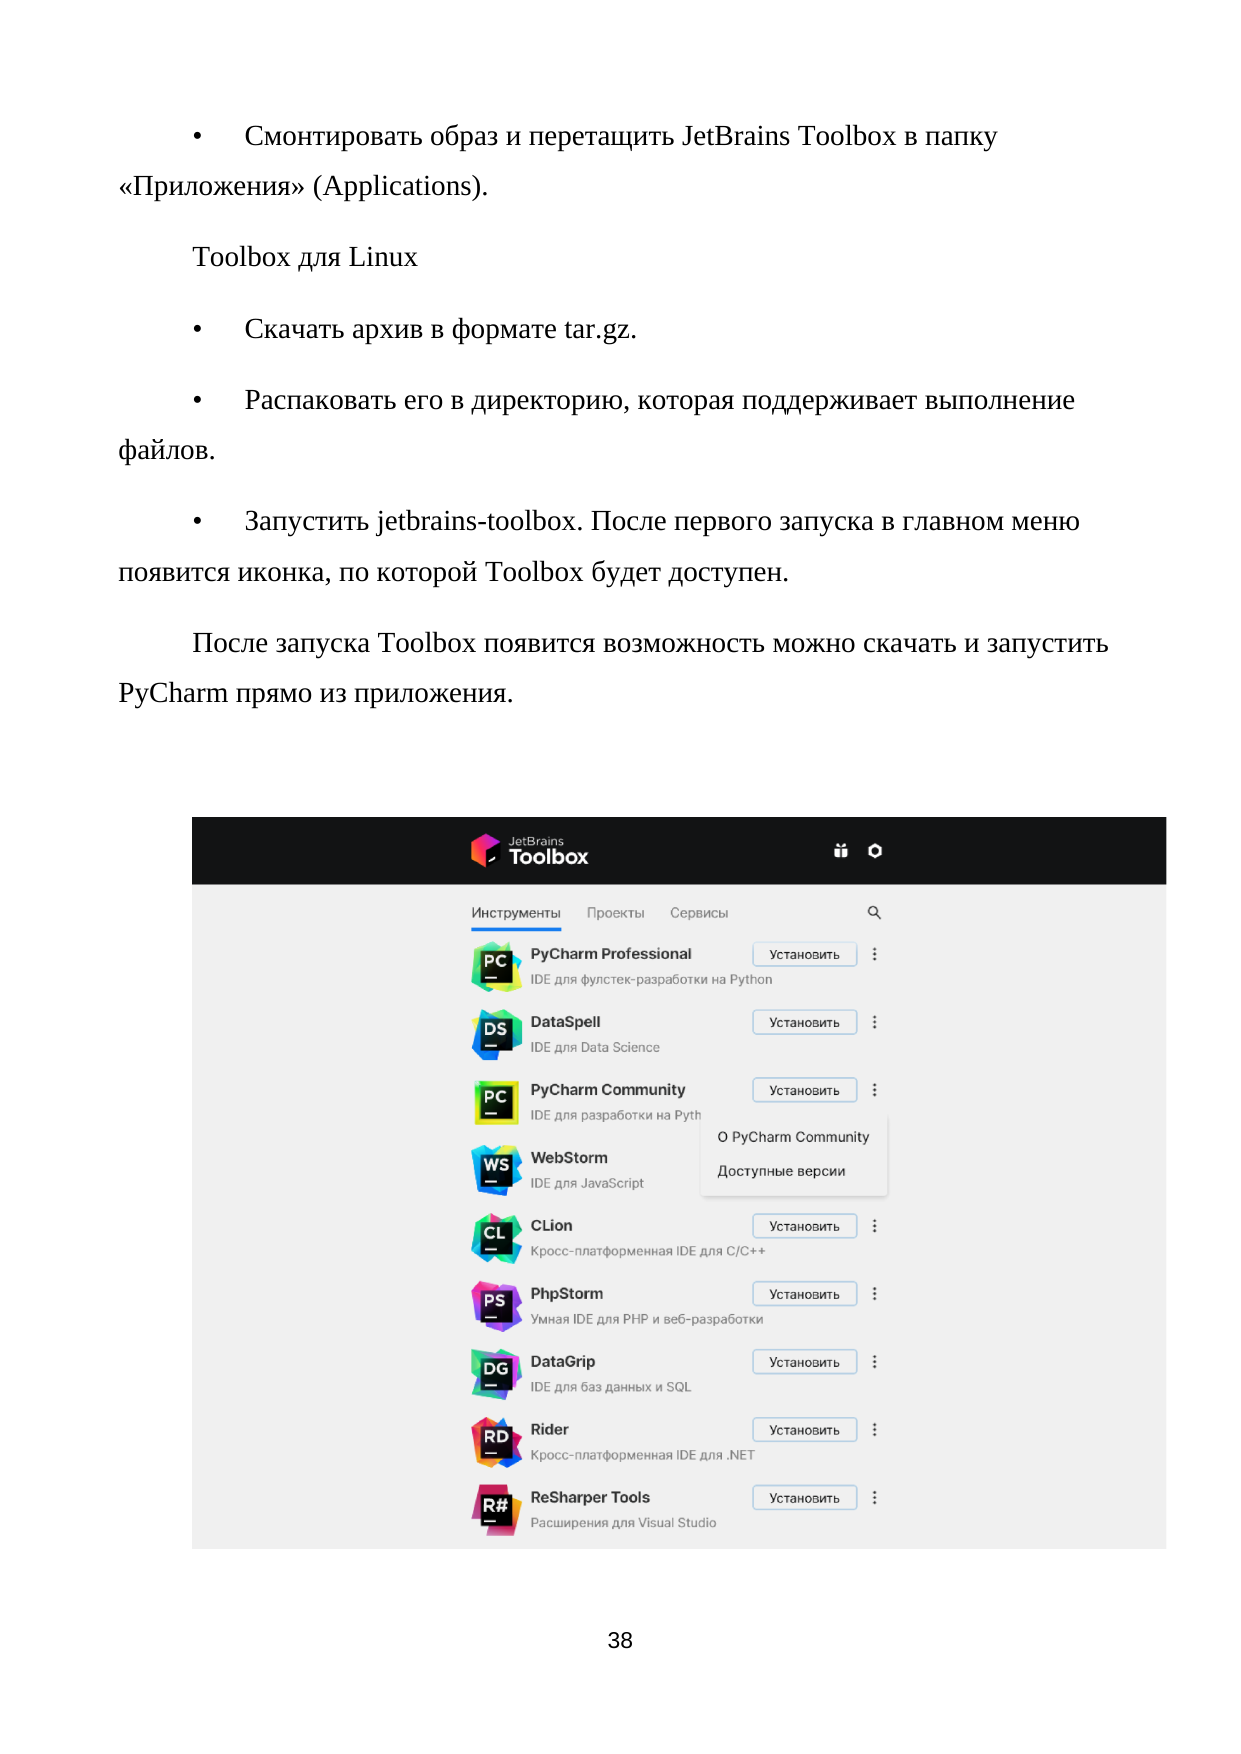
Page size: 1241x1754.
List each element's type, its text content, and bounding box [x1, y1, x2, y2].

picture [192, 817, 1167, 1549]
text • Запустить jetbrains-toolbox. После первого запуска в главном меню появится иконка, по которой Toolbox будет доступен. [118, 503, 1122, 587]
text После запуска Toolbox появится возможность можно скачать и запустить PyCharm прямо из приложения. [118, 625, 1122, 709]
text • Смонтировать образ и перетащить JetBrains Toolbox в папку «Приложения» (Applications). [118, 118, 1122, 202]
text • Скачать архив в формате tar.gz. [118, 311, 1122, 344]
text • Распаковать его в директорию, которая поддерживает выполнение файлов. [118, 382, 1122, 466]
text Toolbox для Linux [118, 239, 1122, 273]
